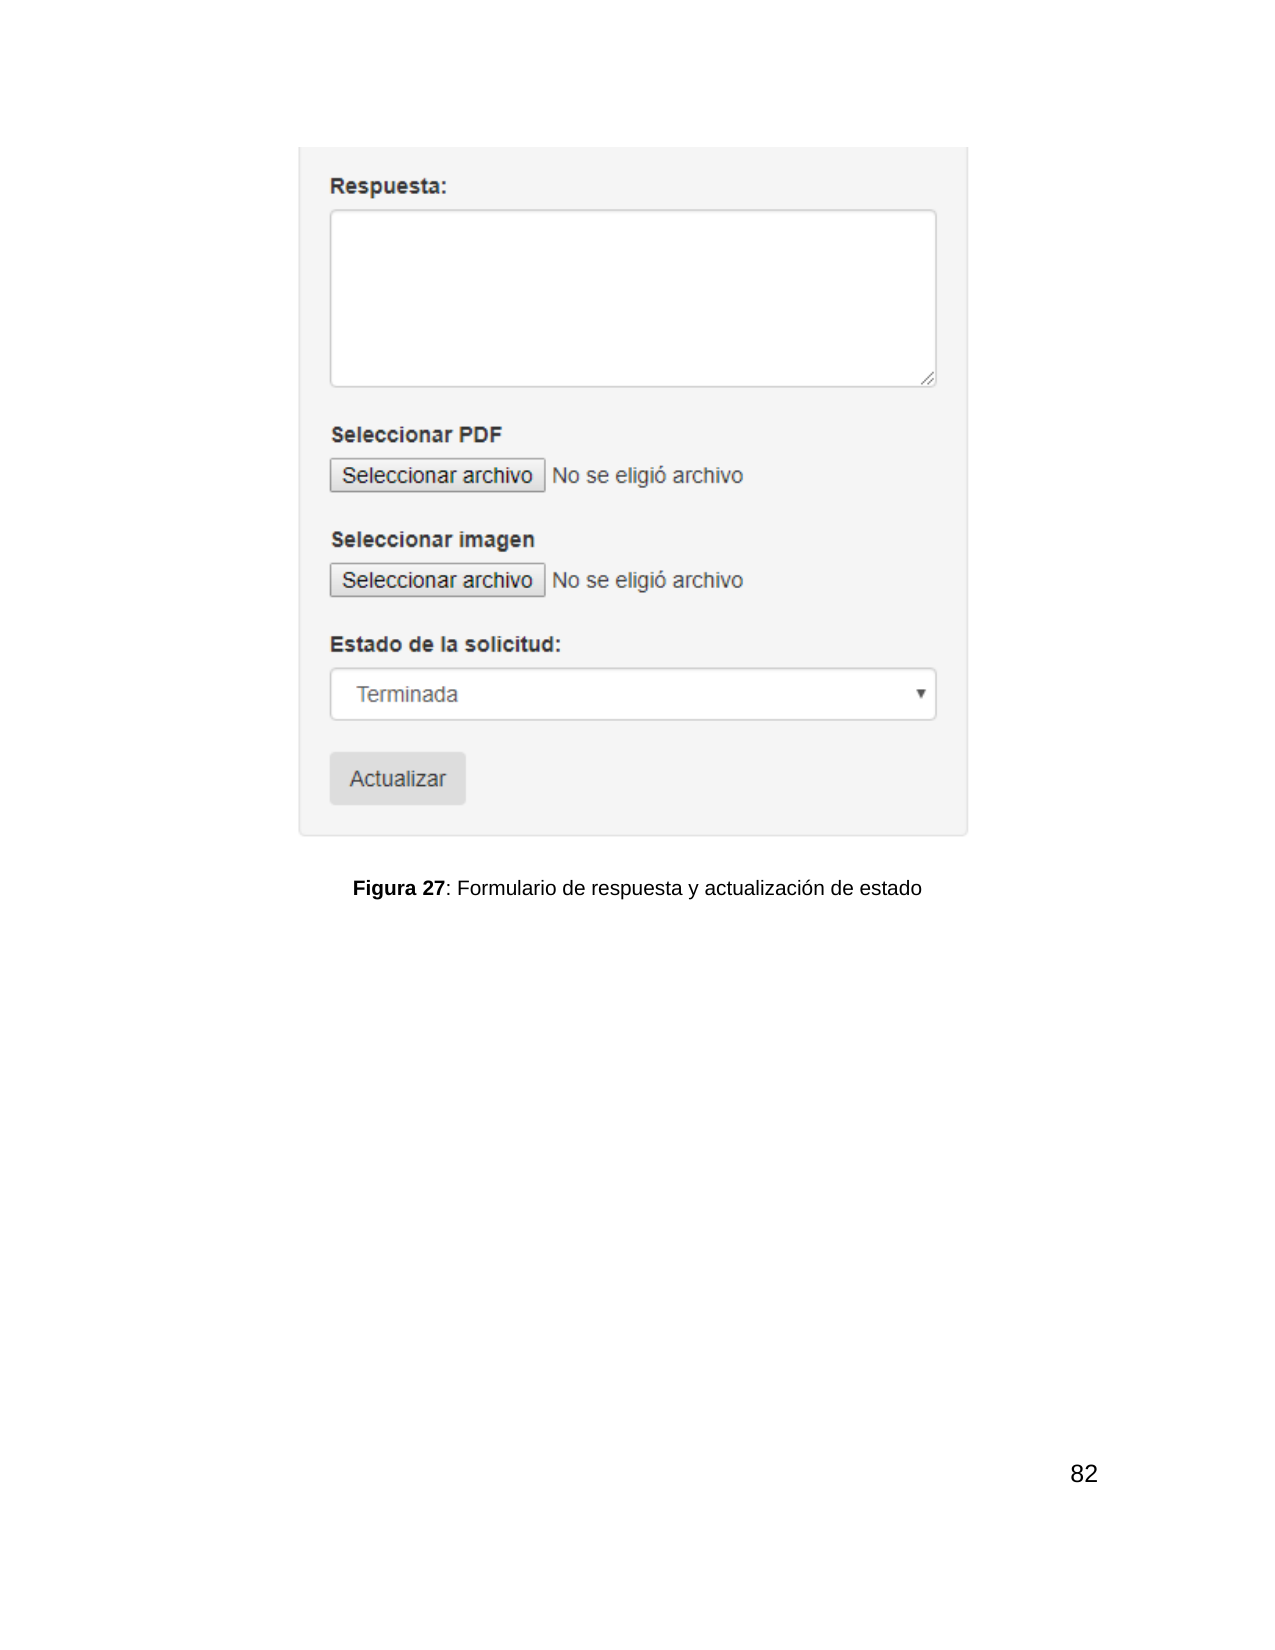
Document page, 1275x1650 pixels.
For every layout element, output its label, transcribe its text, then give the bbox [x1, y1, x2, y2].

text Figura 27: Formulario de respuesta y actualización de estado [177, 876, 1098, 900]
